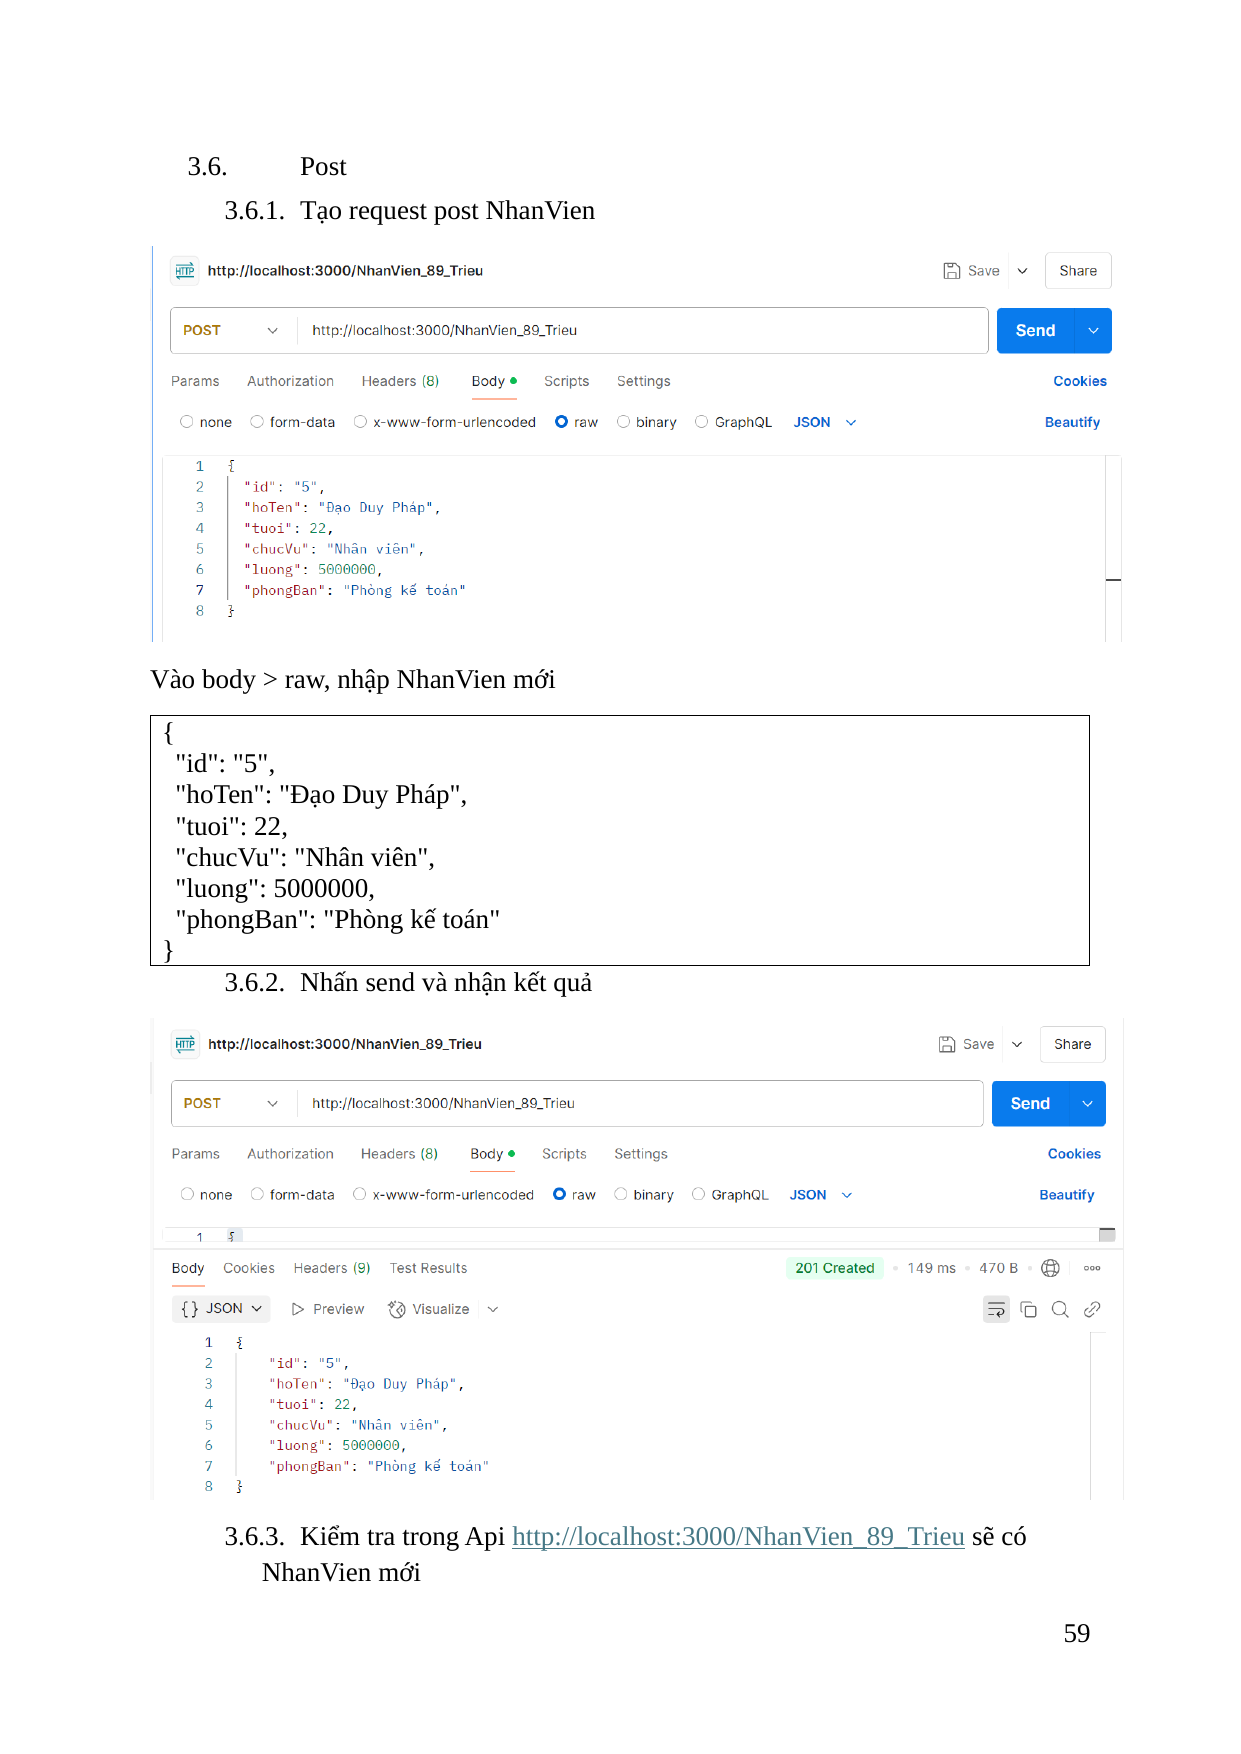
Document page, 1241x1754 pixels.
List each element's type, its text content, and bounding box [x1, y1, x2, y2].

picture [150, 246, 1125, 642]
subtitle Tạo request post NhanVien [224, 194, 1090, 225]
subtitle Kiểm tra trong Api http://localhost:3000/NhanVien_89_Trieu sẽ có NhanVien mới [224, 1520, 1090, 1587]
table_header { "id": "5", "hoTen": "Đạo Duy Pháp", "tuoi": 22, "chucVu": "Nhân viên", "luong": 5000000, "phongBan": "Phòng kế toán" } [151, 716, 1089, 965]
subtitle Nhấn send và nhận kết quả [224, 966, 1090, 998]
picture [150, 1018, 1125, 1500]
subtitle Post [187, 150, 1090, 181]
text Vào body > raw, nhập NhanVien mới [150, 663, 1090, 694]
